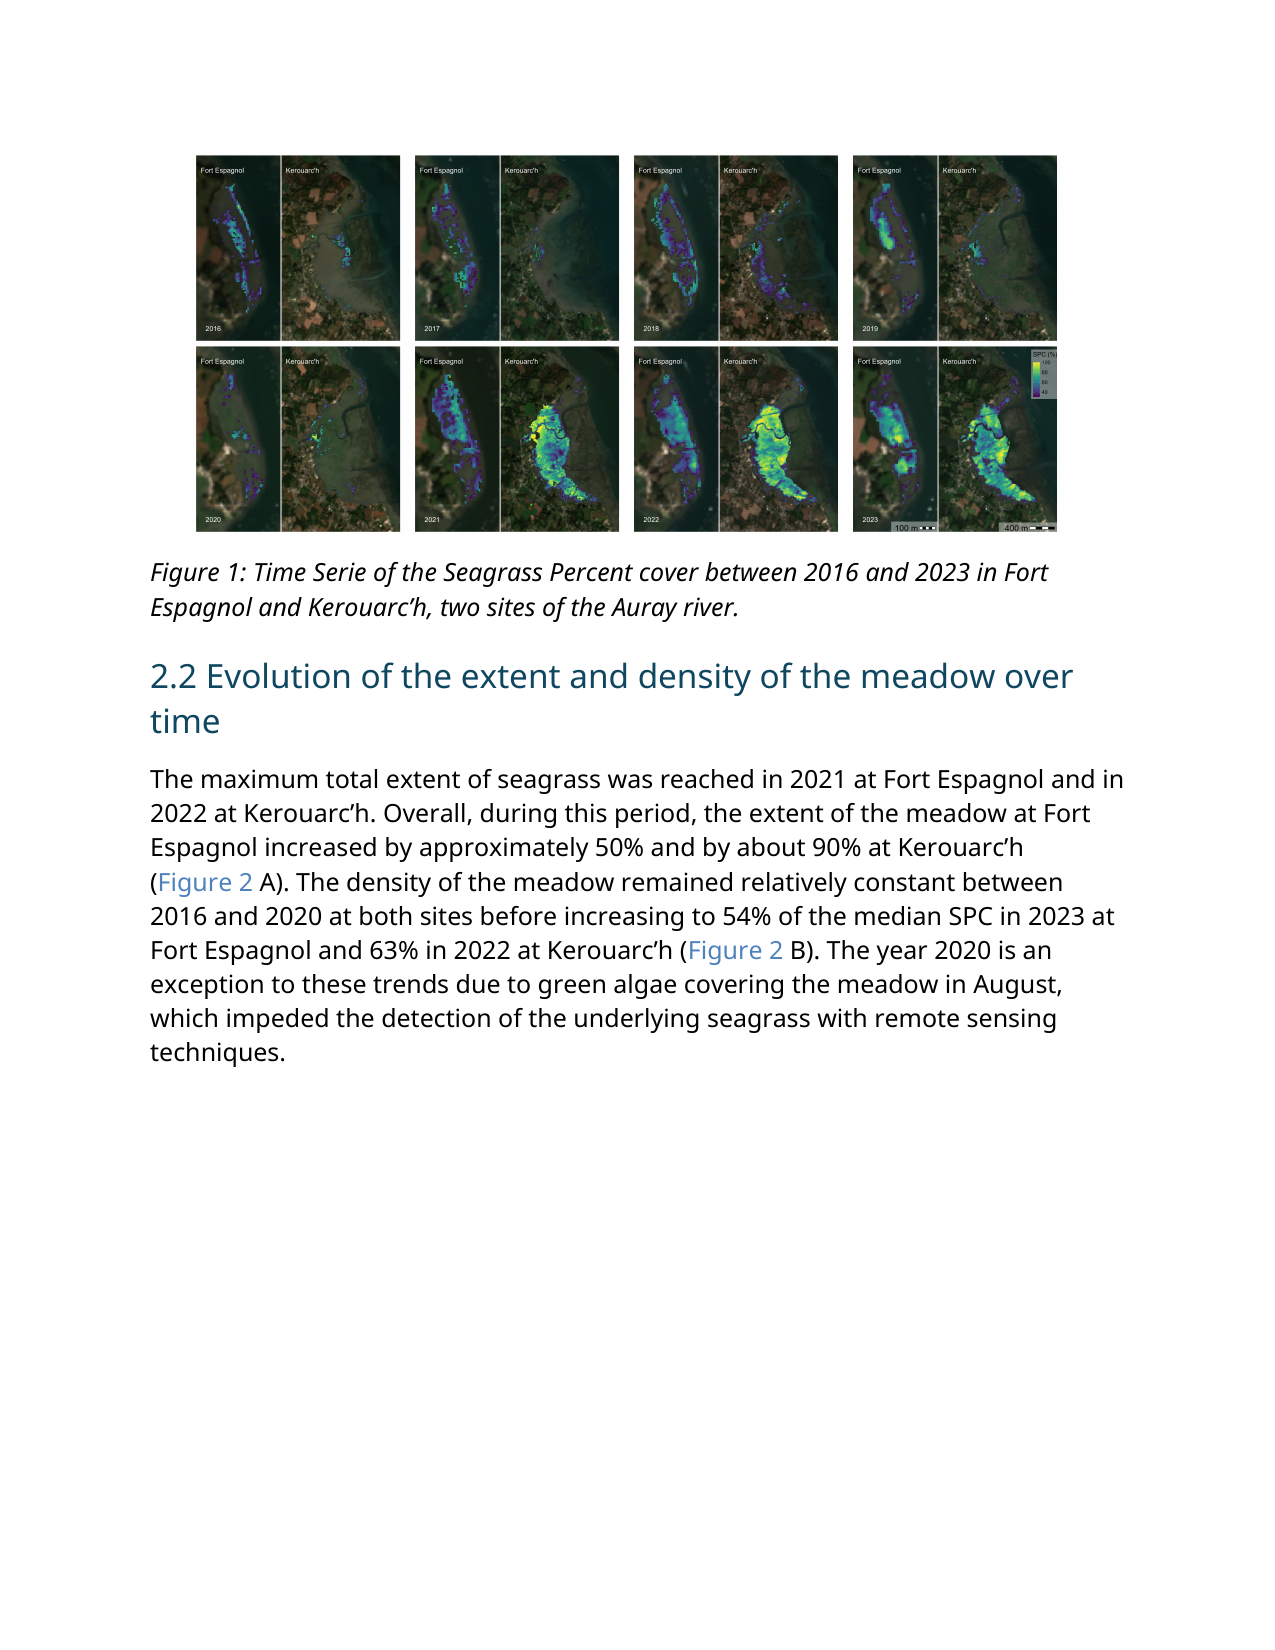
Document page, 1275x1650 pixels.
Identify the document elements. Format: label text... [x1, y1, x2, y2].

text The maximum total extent of seagrass was reached in 2021 at Fort Espagnol and in 2022 at Kerouarc’h. Overall, during this period, the extent of the meadow at Fort Espagnol increased by approximately 50% and by about 90% at Kerouarc’h (Figure 2 A). The density of the meadow remained relatively constant between 2016 and 2020 at both sites before increasing to 54% of the median SPC in 2023 at Fort Espagnol and 63% in 2022 at Kerouarc’h (Figure 2 B). The year 2020 is an exception to these trends due to green algae covering the meadow in August, which impeded the detection of the underlying seagrass with remote sensing techniques. [150, 762, 1125, 1068]
table_header Figure 1: Time Serie of the Seagrass Percent cover between 2016 and 2023 in Fort Espagnol and Kerouarc’h, two sites of the Auray river. [139, 150, 1114, 636]
picture [188, 153, 1064, 535]
subtitle 2.2 Evolution of the extent and density of the meadow over time [150, 652, 1125, 743]
